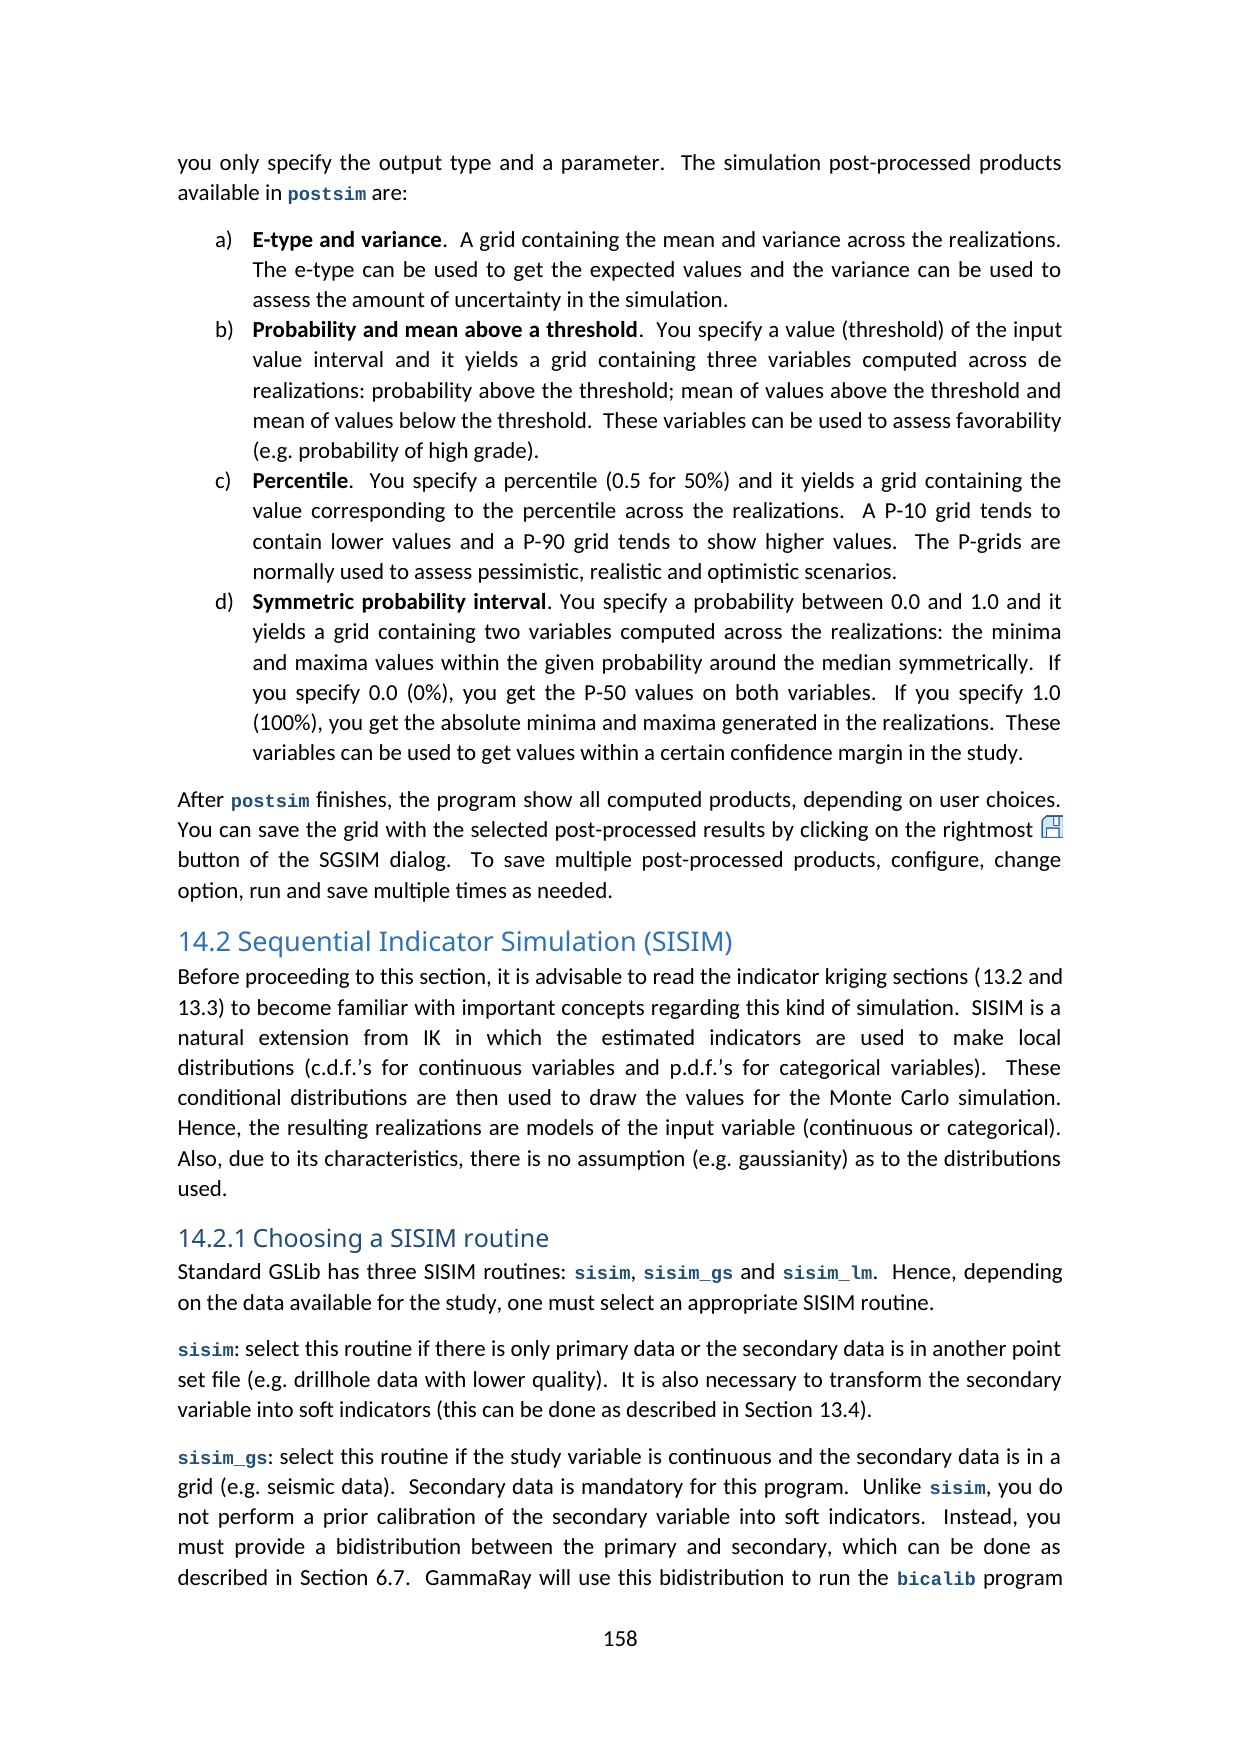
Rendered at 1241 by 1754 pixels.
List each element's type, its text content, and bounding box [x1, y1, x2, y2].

picture [1041, 815, 1063, 838]
subtitle Choosing a SISIM routine [177, 1221, 1063, 1255]
text sisim: select this routine if there is only primary data or the secondary data is in another point set file (e.g. drillhole data with lower quality). It is also necessary to transform the secondary variable into soft indicators (this can be done as described in Section 13.4). [177, 1334, 1063, 1423]
subtitle Sequential Indicator Simulation (SISIM) [177, 923, 1063, 959]
text After postsim finishes, the program show all computed products, depending on user choices. You can save the grid with the selected post-processed results by clicking on the rightmost button of the SGSIM dialog. To save multiple post-processed products, configure, change option, run and save multiple times as needed. [177, 785, 1063, 904]
list Percentile. You specify a percentile (0.5 for 50%) and it yields a grid containing the value corresponding to the percentile across the realizations. A P-10 grid tends to contain lower values and a P-90 grid tends to show higher values. The P-grids are normally used to assess pessimistic, realistic and optimistic scenarios. [215, 466, 1063, 585]
text Before proceeding to this section, it is advisable to read the indicator kriging sections (13.2 and 13.3) to become familiar with important concepts regarding this kind of simulation. SISIM is a natural extension from IK in which the estimated indicators are used to make local distributions (c.d.f.’s for continuous variables and p.d.f.’s for categorical variables). These conditional distributions are then used to draw the values for the Monte Carlo simulation. Hence, the resulting realizations are models of the input variable (continuous or categorical). Also, due to its characteristics, there is no assumption (e.g. gaussianity) as to the distributions used. [177, 962, 1063, 1202]
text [177, 148, 1063, 206]
list E-type and variance. A grid containing the mean and variance across the realizations. The e-type can be used to get the expected values and the variance can be used to assess the amount of uncertainty in the simulation. [215, 225, 1063, 313]
text Standard GSLib has three SISIM routines: sisim, sisim_gs and sisim_lm. Hence, depending on the data available for the study, one must select an appropriate SISIM routine. [177, 1257, 1063, 1316]
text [177, 1442, 1063, 1591]
list Symmetric probability interval. You specify a probability between 0.0 and 1.0 and it yields a grid containing two variables computed across the realizations: the minima and maxima values within the given probability around the median symmetrically. If you specify 0.0 (0%), you get the P-50 values on both variables. If you specify 1.0 (100%), you get the absolute minima and maxima generated in the realizations. These variables can be used to get values within a certain confidence margin in the study. [215, 587, 1063, 766]
list Probability and mean above a threshold. You specify a value (threshold) of the input value interval and it yields a grid containing three variables computed across de realizations: probability above the threshold; mean of values above the threshold and mean of values below the threshold. These variables can be used to assess favorability (e.g. probability of high grade). [215, 315, 1063, 464]
